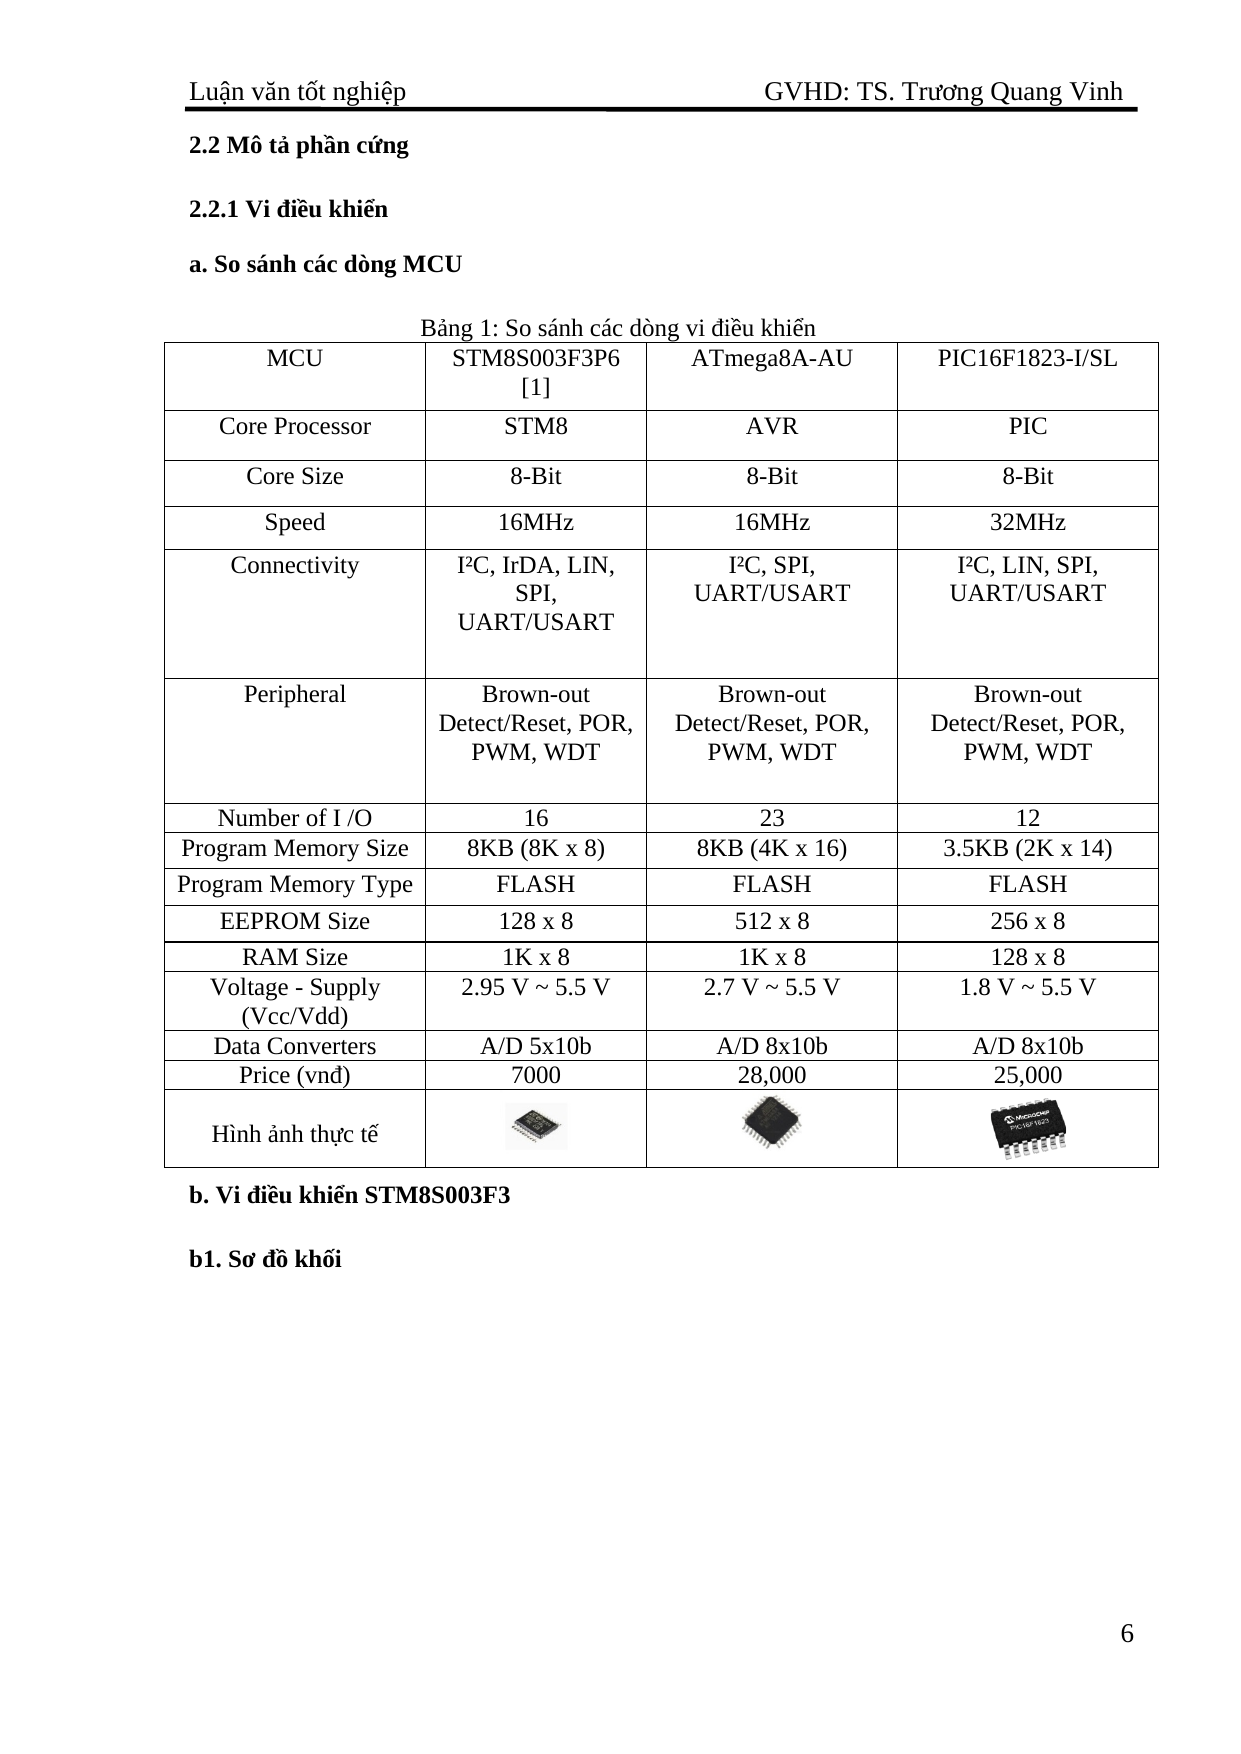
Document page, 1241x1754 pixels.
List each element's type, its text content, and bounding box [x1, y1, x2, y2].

table_cell 8-Bit [898, 461, 1158, 506]
table_cell RAM Size [165, 943, 425, 971]
table_header ATmega8A-AU [647, 343, 897, 410]
table_cell [647, 1090, 897, 1167]
table_cell Speed [165, 507, 425, 549]
subtitle 2.2.1 Vi điều khiển [189, 194, 1134, 223]
table_cell FLASH [426, 869, 646, 905]
table_cell Connectivity [165, 550, 425, 678]
text Bảng 1: So sánh các dòng vi điều khiển [189, 313, 1134, 342]
table_cell 7000 [426, 1061, 646, 1089]
table_cell Core Processor [165, 411, 425, 460]
table_cell 16MHz [426, 507, 646, 549]
table_cell I²C, SPI, UART/USART [647, 550, 897, 678]
table_cell Program Memory Size [165, 833, 425, 868]
table_cell 25,000 [898, 1061, 1158, 1089]
table_cell 16MHz [647, 507, 897, 549]
table_cell Peripheral [165, 679, 425, 802]
table_cell [426, 1090, 646, 1167]
table_cell PIC [898, 411, 1158, 460]
table_cell Brown-out Detect/Reset, POR, PWM, WDT [426, 679, 646, 802]
table_cell 8-Bit [426, 461, 646, 506]
table_cell 28,000 [647, 1061, 897, 1089]
table_cell 128 x 8 [426, 906, 646, 941]
table_cell 512 x 8 [647, 906, 897, 941]
table_cell Brown-out Detect/Reset, POR, PWM, WDT [898, 679, 1158, 802]
table_cell FLASH [647, 869, 897, 905]
table_cell 23 [647, 804, 897, 832]
text b. Vi điều khiển STM8S003F3 [189, 1180, 1134, 1209]
table_cell A/D 5x10b [426, 1031, 646, 1059]
table_cell 2.95 V ~ 5.5 V [426, 972, 646, 1030]
table_cell 1K x 8 [647, 943, 897, 971]
table_cell AVR [647, 411, 897, 460]
picture [500, 1090, 572, 1162]
table_header STM8S003F3P6 [1] [426, 343, 646, 410]
table_cell FLASH [898, 869, 1158, 905]
table_cell I²C, IrDA, LIN, SPI, UART/USART [426, 550, 646, 678]
table_cell EEPROM Size [165, 906, 425, 941]
picture [741, 1090, 803, 1152]
table_cell [898, 1090, 989, 1167]
table_cell Program Memory Type [165, 869, 425, 905]
table_cell Voltage - Supply (Vcc/Vdd) [165, 972, 425, 1030]
table_cell 32MHz [898, 507, 1158, 549]
table_cell [1067, 1090, 1158, 1167]
table_cell 1K x 8 [426, 943, 646, 971]
table_cell I²C, LIN, SPI, UART/USART [898, 550, 1158, 678]
table_cell 2.7 V ~ 5.5 V [647, 972, 897, 1030]
table_cell 8KB (4K x 16) [647, 833, 897, 868]
text b1. Sơ đồ khối [189, 1244, 1134, 1273]
table_cell Brown-out Detect/Reset, POR, PWM, WDT [647, 679, 897, 802]
table_cell A/D 8x10b [898, 1031, 1158, 1059]
table_cell 3.5KB (2K x 14) [898, 833, 1158, 868]
text a. So sánh các dòng MCU [189, 249, 1134, 278]
table_cell 128 x 8 [898, 943, 1158, 971]
table_cell 8KB (8K x 8) [426, 833, 646, 868]
table_cell 12 [898, 804, 1158, 832]
table_cell 256 x 8 [898, 906, 1158, 941]
table_header MCU [165, 343, 425, 410]
table_cell Hình ảnh thực tế [165, 1090, 425, 1167]
picture [989, 1090, 1067, 1167]
table_cell 1.8 V ~ 5.5 V [898, 972, 1158, 1030]
table_cell Core Size [165, 461, 425, 506]
subtitle 2.2 Mô tả phần cứng [189, 130, 1134, 159]
table_cell STM8 [426, 411, 646, 460]
table_cell 8-Bit [647, 461, 897, 506]
table_cell A/D 8x10b [647, 1031, 897, 1059]
table_header PIC16F1823-I/SL [898, 343, 1158, 410]
table_cell Data Converters [165, 1031, 425, 1059]
table_cell Price (vnđ) [165, 1061, 425, 1089]
table_cell 16 [426, 804, 646, 832]
table_cell Number of I /O [165, 804, 425, 832]
